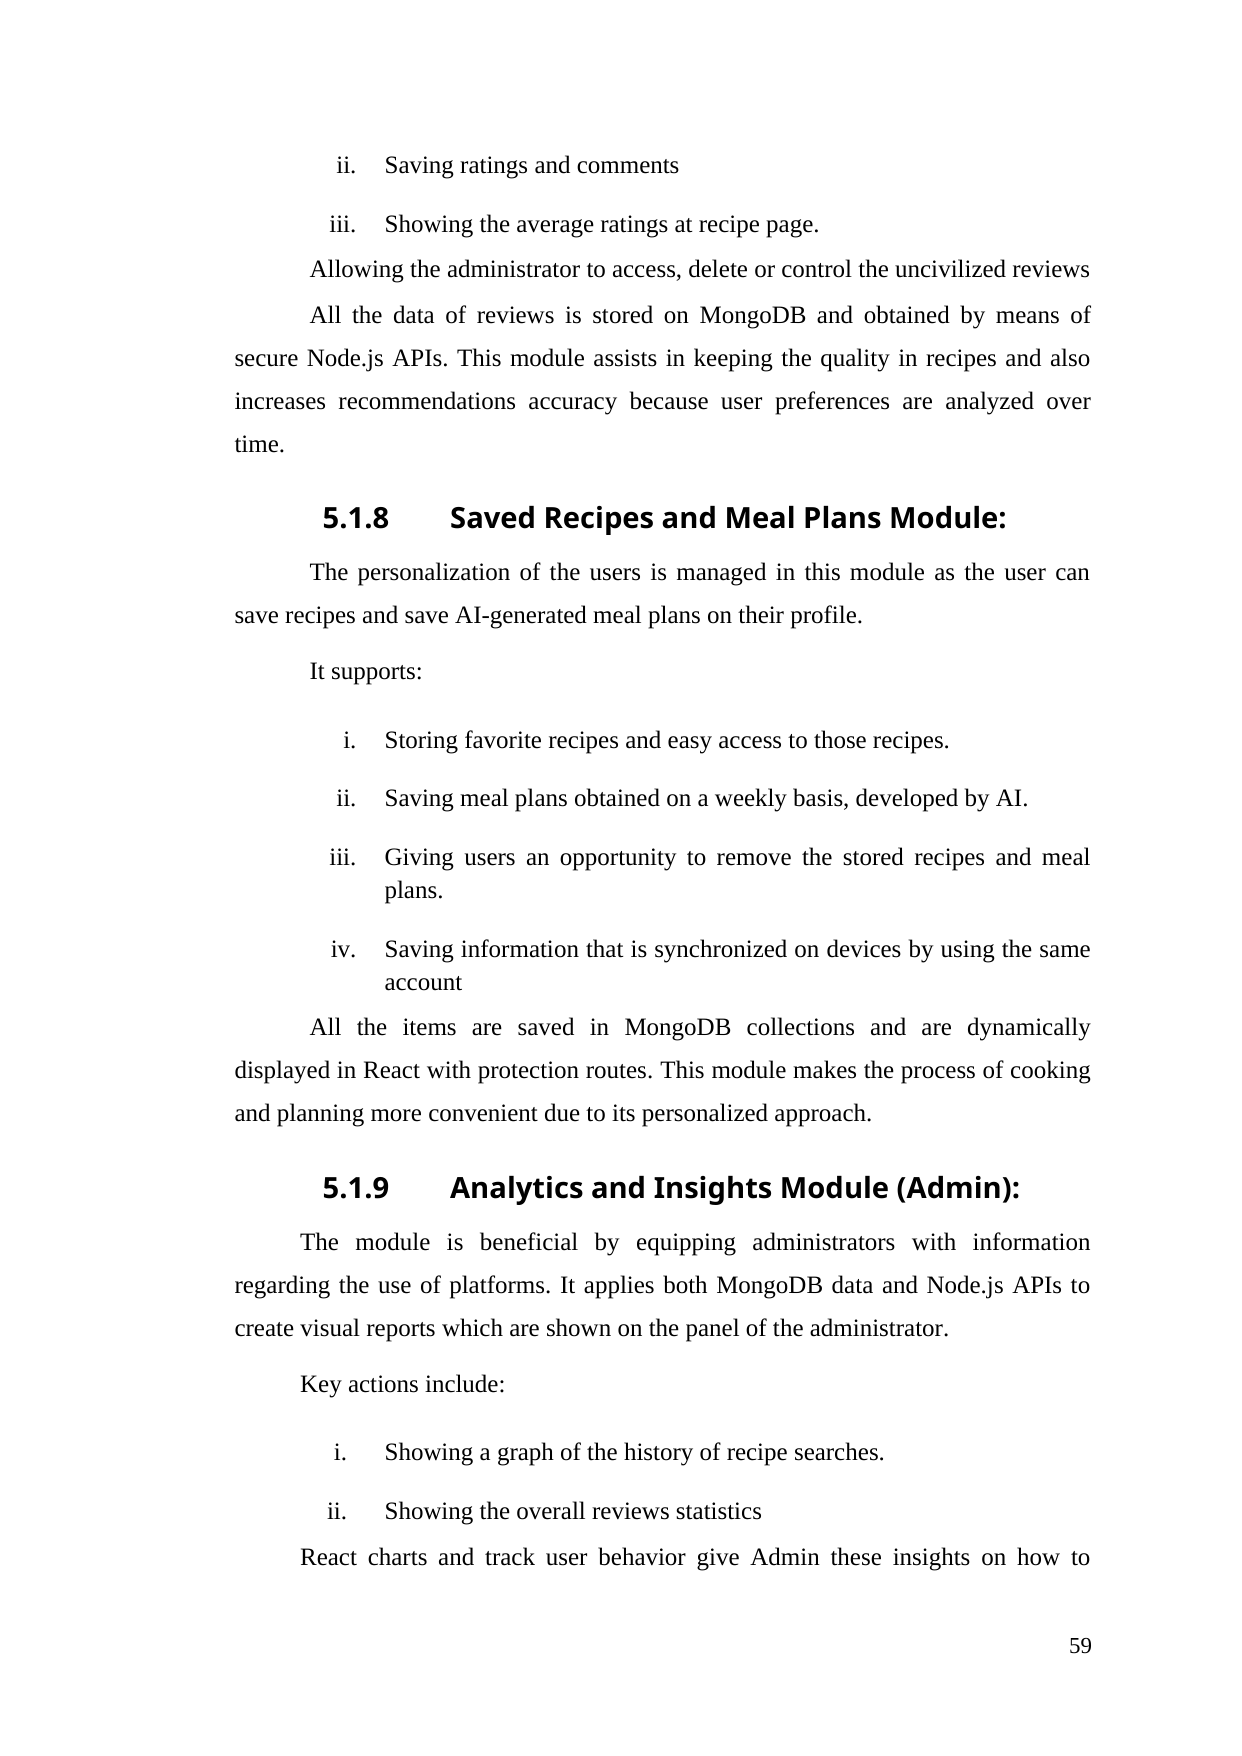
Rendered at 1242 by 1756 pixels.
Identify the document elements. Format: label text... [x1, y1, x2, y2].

text The module is beneficial by equipping administrators with information regarding the use of platforms. It applies both MongoDB data and Node.js APIs to create visual reports which are shown on the panel of the administrator. [234, 1227, 1092, 1342]
text It supports: [234, 656, 1092, 685]
list Showing the overall reviews statistics [347, 1496, 1092, 1525]
list Saved Recipes and Meal Plans Module: [313, 498, 1092, 537]
list Saving information that is synchronized on devices by using the same account [356, 934, 1092, 996]
list Saving ratings and comments [356, 150, 1092, 179]
text All the data of reviews is stored on MongoDB and obtained by means of secure Node.js APIs. This module assists in keeping the quality in recipes and also increases recommendations accuracy because user preferences are analyzed over time. [234, 300, 1092, 458]
text All the items are saved in MongoDB collections and are dynamically displayed in React with protection routes. This module makes the process of cooking and planning more convenient due to its personalized approach. [234, 1012, 1092, 1127]
list Showing the average ratings at recipe page. [356, 209, 1092, 237]
list Giving users an opportunity to remove the stored recipes and meal plans. [356, 842, 1092, 904]
list Analytics and Insights Module (Admin): [313, 1167, 1092, 1207]
list Saving meal plans obtained on a weekly basis, developed by AI. [356, 783, 1092, 812]
list Storing favorite recipes and easy access to those recipes. [356, 725, 1092, 753]
text Allowing the administrator to access, delete or control the uncivilized reviews [234, 254, 1092, 283]
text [234, 1542, 1092, 1570]
text The personalization of the users is managed in this module as the user can save recipes and save AI-generated meal plans on their profile. [234, 557, 1092, 629]
text Key actions include: [234, 1369, 1092, 1397]
list Showing a graph of the history of recipe searches. [347, 1437, 1092, 1466]
